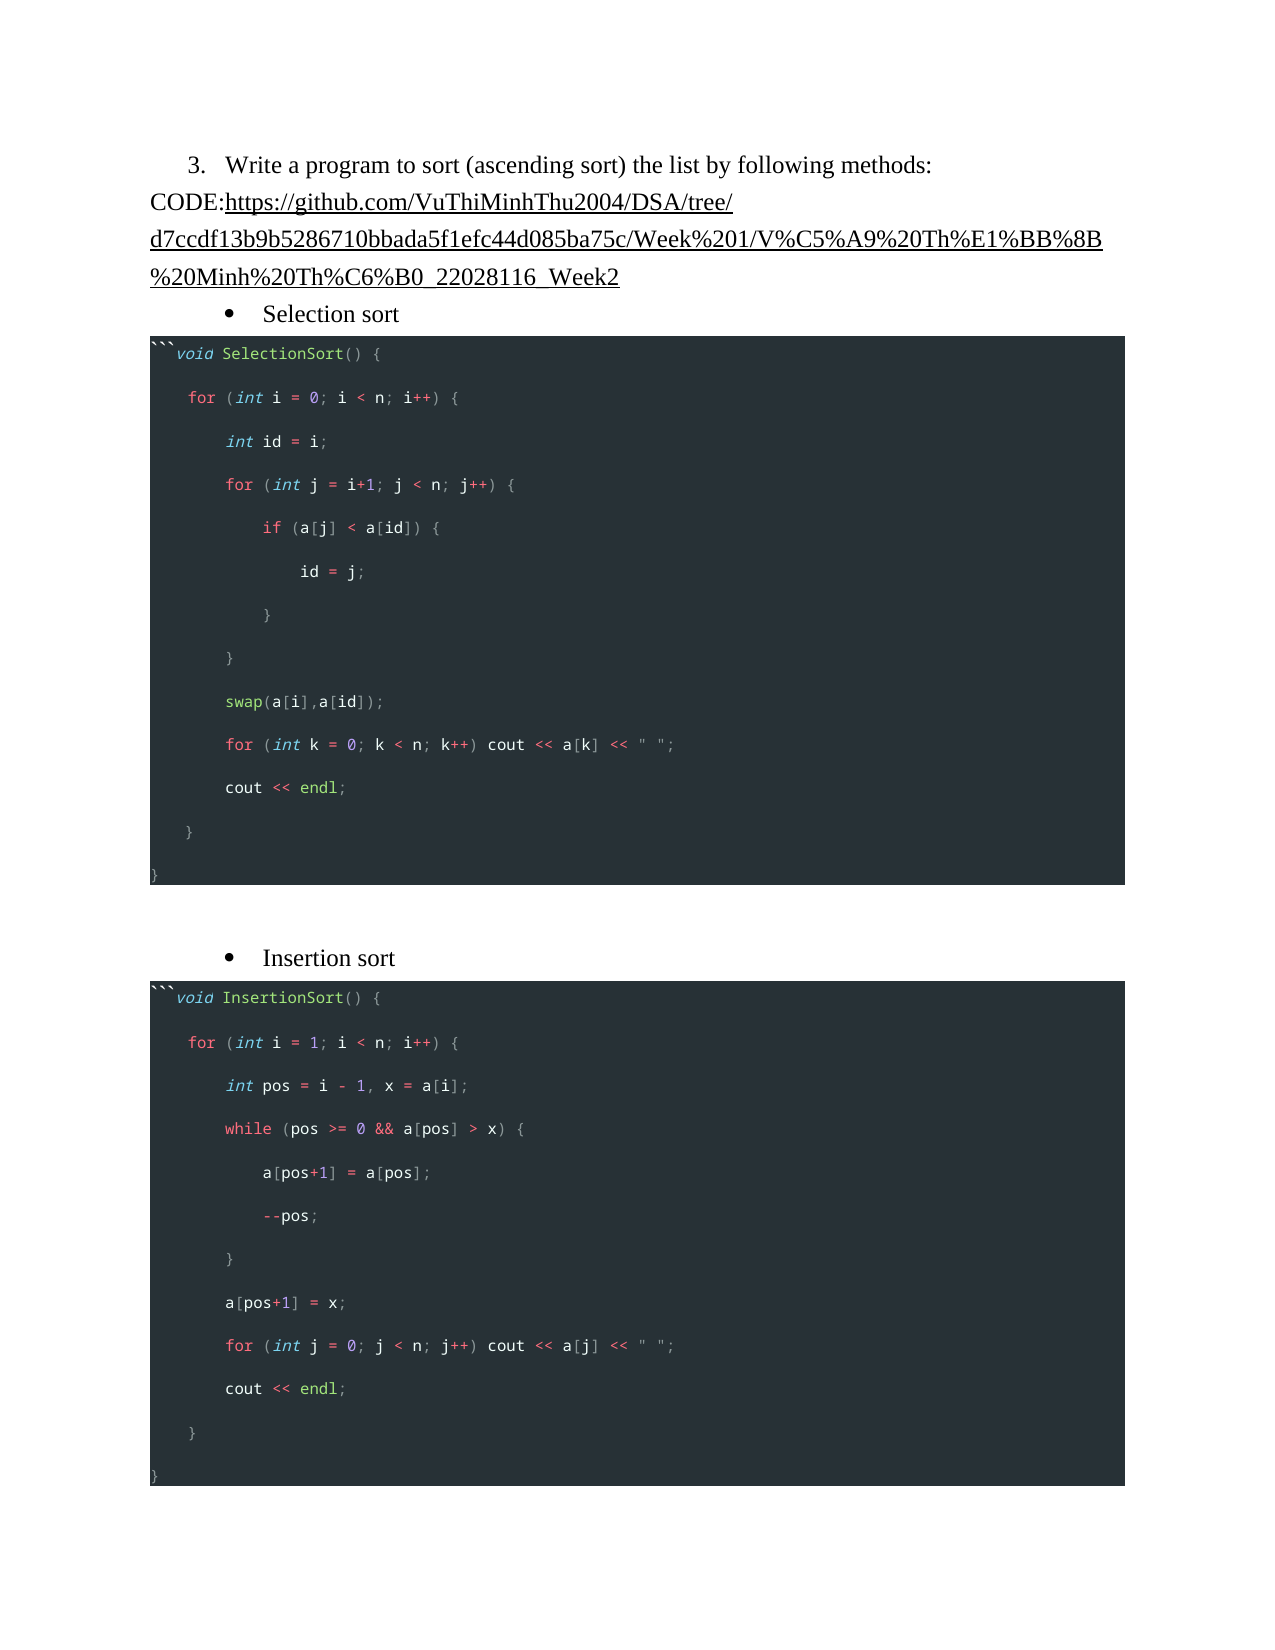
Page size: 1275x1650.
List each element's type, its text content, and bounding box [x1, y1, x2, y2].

text a[pos+1] = a[pos]; [150, 1160, 1125, 1183]
text ```void SelectionSort() { [150, 336, 1125, 365]
text } [150, 863, 1125, 885]
text for (int k = 0; k < n; k++) cout << a[k] << " "; [150, 733, 1125, 755]
text } [150, 1247, 1125, 1269]
text for (int j = 0; j < n; j++) cout << a[j] << " "; [150, 1333, 1125, 1356]
text while (pos >= 0 && a[pos] > x) { [150, 1117, 1125, 1139]
list CODE:https://github.com/VuThiMinhThu2004/DSA/tree/d7ccdf13b9b5286710bbada5f1efc44d085ba75c/Week%201/V%C5%A9%20Th%E1%BB%8B%20Minh%20Th%C6%B0_22028116_Week2 [150, 187, 1125, 291]
text } [150, 603, 1125, 625]
text a[pos+1] = x; [150, 1290, 1125, 1313]
text for (int i = 1; i < n; i++) { [150, 1030, 1125, 1053]
text --pos; [150, 1203, 1125, 1226]
list Selection sort [225, 299, 1125, 328]
text } [150, 1420, 1125, 1443]
text cout << endl; [150, 776, 1125, 798]
text } [150, 1463, 1125, 1486]
text int id = i; [150, 429, 1125, 452]
text ```void InsertionSort() { [150, 981, 1125, 1009]
text } [150, 646, 1125, 668]
text id = j; [150, 559, 1125, 582]
list Write a program to sort (ascending sort) the list by following methods: [187, 150, 1125, 179]
text } [150, 819, 1125, 842]
text swap(a[i],a[id]); [150, 689, 1125, 712]
text if (a[j] < a[id]) { [150, 516, 1125, 538]
text for (int j = i+1; j < n; j++) { [150, 473, 1125, 495]
text int pos = i - 1, x = a[i]; [150, 1073, 1125, 1096]
text for (int i = 0; i < n; i++) { [150, 386, 1125, 408]
text cout << endl; [150, 1377, 1125, 1399]
list Insertion sort [225, 943, 1125, 972]
